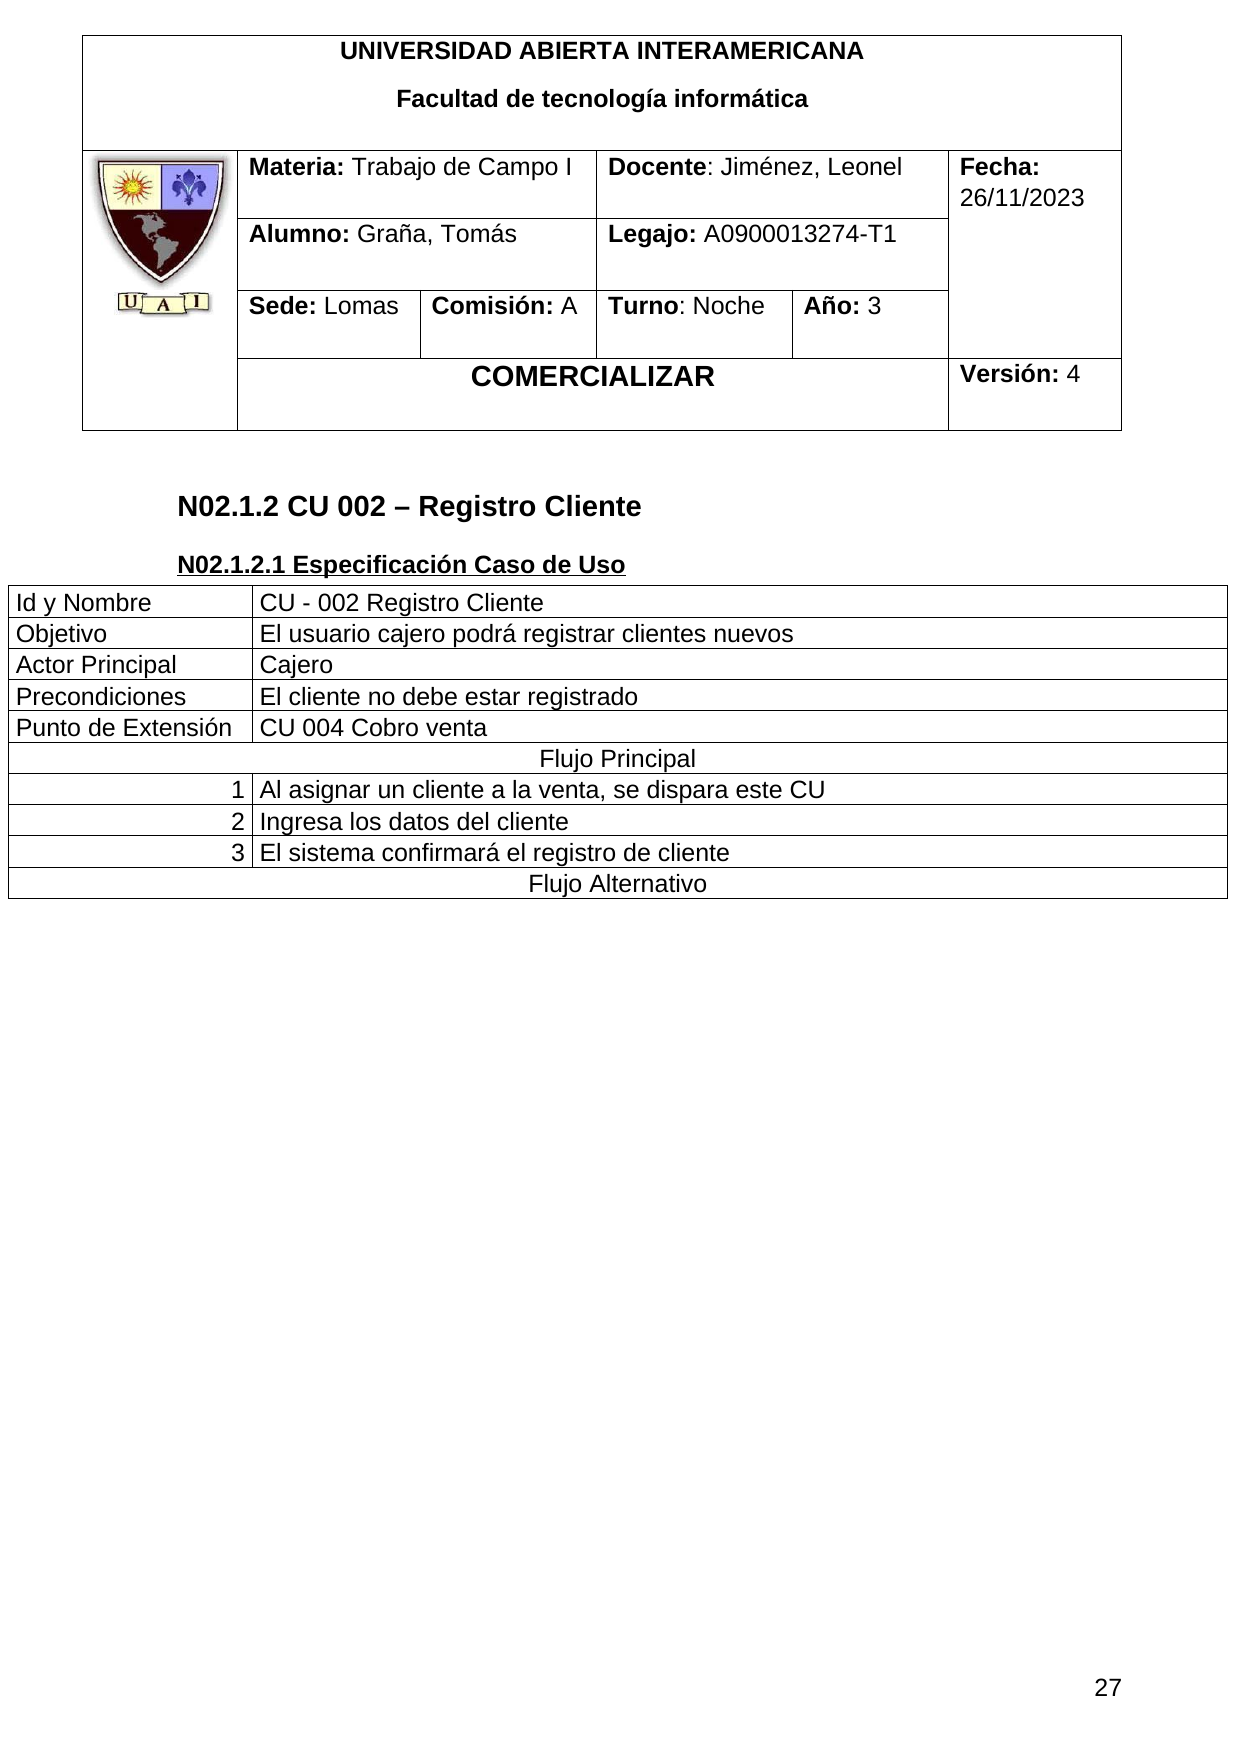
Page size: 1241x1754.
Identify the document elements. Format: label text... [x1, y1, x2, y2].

table_cell Ingresa los datos del cliente [253, 805, 1227, 835]
table_cell Flujo Alternativo [9, 868, 1227, 898]
table_cell Actor Principal [9, 649, 252, 679]
table_header CU - 002 Registro Cliente [253, 586, 1227, 617]
table_cell El usuario cajero podrá registrar clientes nuevos [253, 618, 1227, 648]
table_cell Al asignar un cliente a la venta, se dispara este CU [253, 774, 1227, 804]
table_cell Flujo Principal [9, 743, 1227, 773]
table_cell El cliente no debe estar registrado [253, 680, 1227, 710]
picture [87, 151, 234, 320]
table_cell El sistema confirmará el registro de cliente [253, 836, 1227, 867]
subtitle N02.1.2 CU 002 – Registro Cliente [177, 489, 1122, 522]
table_cell Cajero [253, 649, 1227, 679]
table_cell Precondiciones [9, 680, 252, 710]
subtitle N02.1.2.1 Especificación Caso de Uso [177, 550, 1122, 579]
table_header Id y Nombre [9, 586, 252, 617]
table_cell CU 004 Cobro venta [253, 711, 1227, 742]
table_cell 2 [9, 805, 252, 835]
table_cell 3 [9, 836, 252, 867]
table_cell Punto de Extensión [9, 711, 252, 742]
table_cell Objetivo [9, 618, 252, 648]
table_cell 1 [9, 774, 252, 804]
